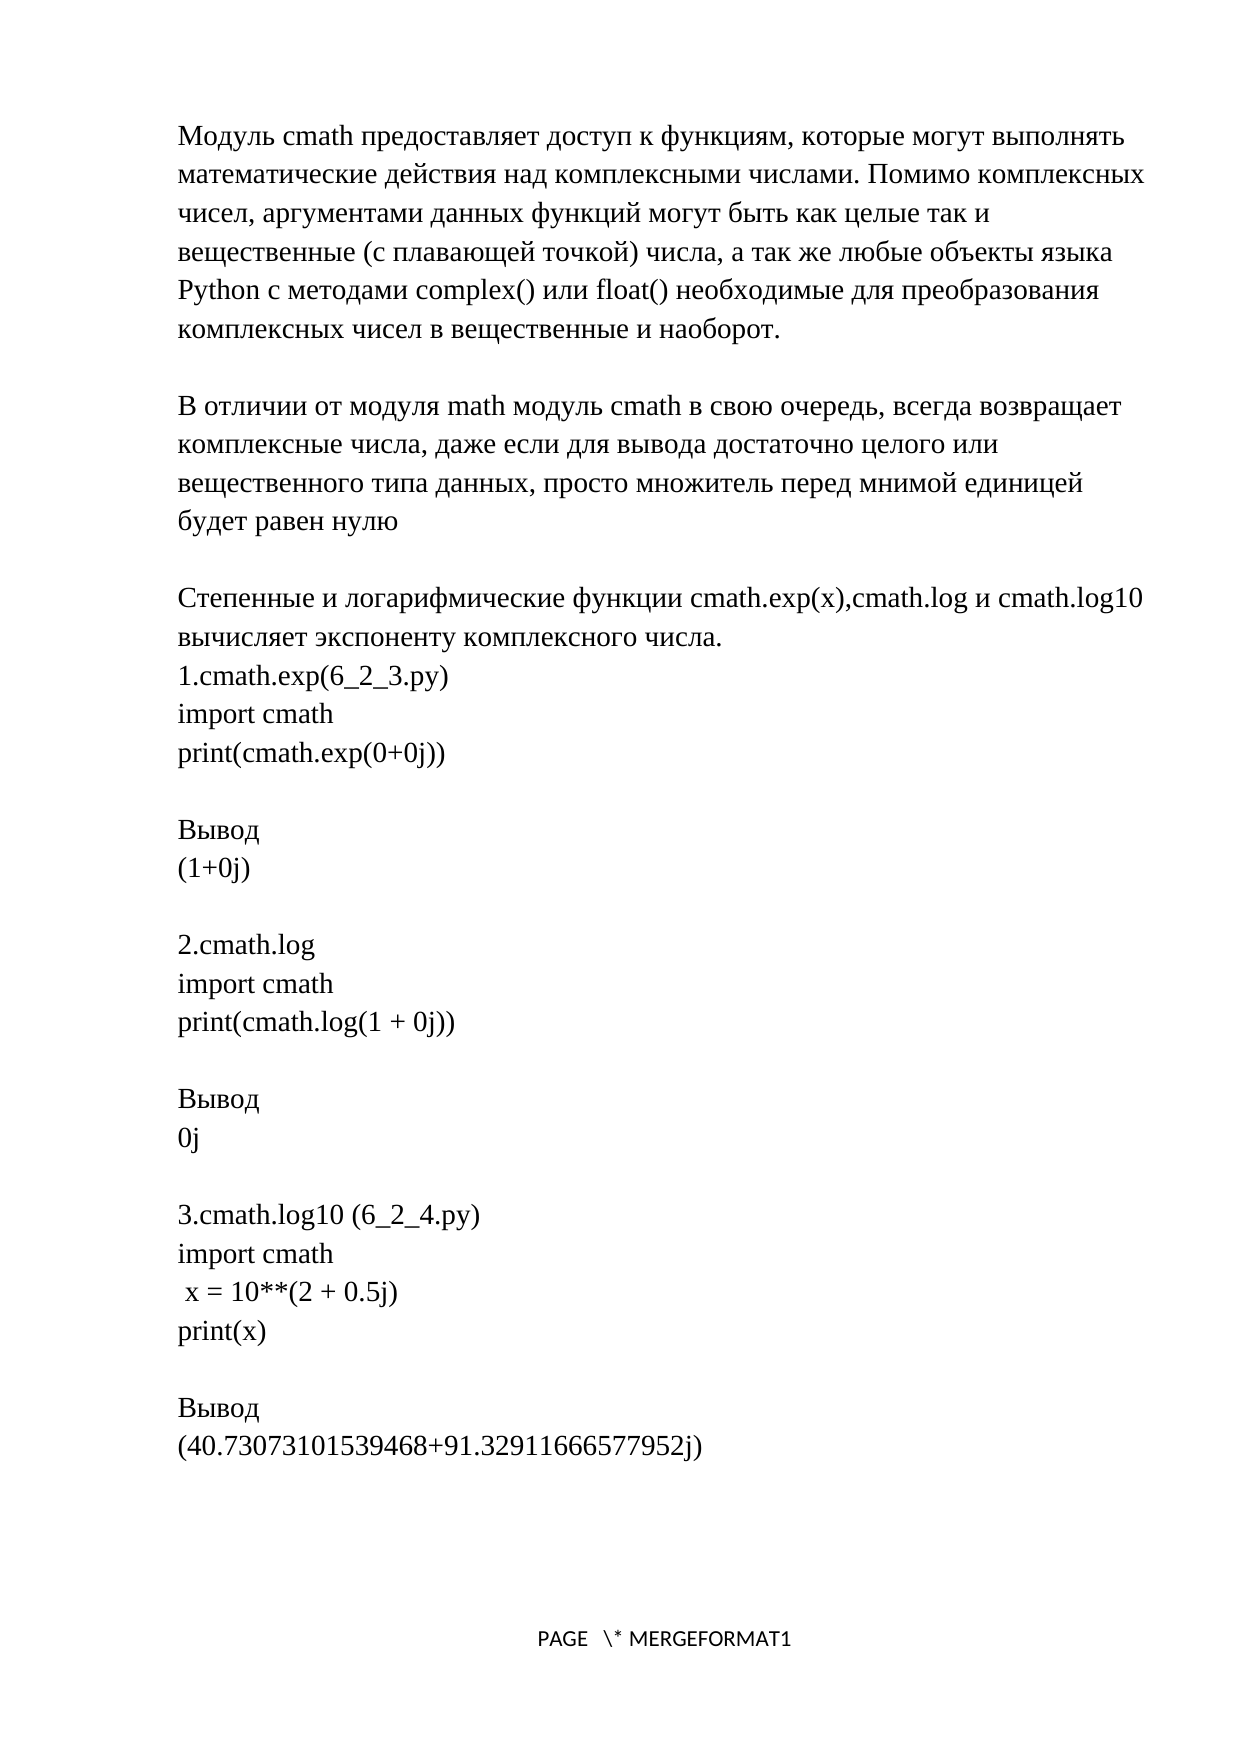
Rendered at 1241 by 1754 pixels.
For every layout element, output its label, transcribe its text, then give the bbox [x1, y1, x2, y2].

text import cmath [177, 1236, 1152, 1269]
text (1+0j) [177, 850, 1152, 884]
text print(cmath.log(1 + 0j)) [177, 1004, 1152, 1038]
text x = 10**(2 + 0.5j) [177, 1274, 1152, 1308]
text Вывод [177, 1390, 1152, 1423]
text Вывод [177, 812, 1152, 845]
text print(x) [177, 1313, 1152, 1346]
text Модуль cmath предоставляет доступ к функциям, которые могут выполнять математические действия над комплексными числами. Помимо комплексных чисел, аргументами данных функций могут быть как целые так и вещественные (с плавающей точкой) числа, а так же любые объекты языка Python с методами complex() или float() необходимые для преобразования комплексных чисел в вещественные и наоборот. [177, 118, 1152, 344]
text Степенные и логарифмические функции cmath.exp(x),cmath.log и cmath.log10 вычисляет экспоненту комплексного числа. [177, 581, 1152, 653]
text (40.73073101539468+91.32911666577952j) [177, 1428, 1152, 1462]
text 3.cmath.log10 (6_2_4.py) [177, 1197, 1152, 1231]
text import cmath [177, 966, 1152, 999]
text 2.cmath.log [177, 927, 1152, 961]
text В отличии от модуля math модуль cmath в свою очередь, всегда возвращает комплексные числа, даже если для вывода достаточно целого или вещественного типа данных, просто множитель перед мнимой единицей будет равен нулю [177, 388, 1152, 537]
text 0j [177, 1120, 1152, 1154]
text import cmath [177, 696, 1152, 730]
text Вывод [177, 1082, 1152, 1115]
text 1.cmath.exp(6_2_3.py) [177, 658, 1152, 691]
text print(cmath.exp(0+0j)) [177, 735, 1152, 768]
